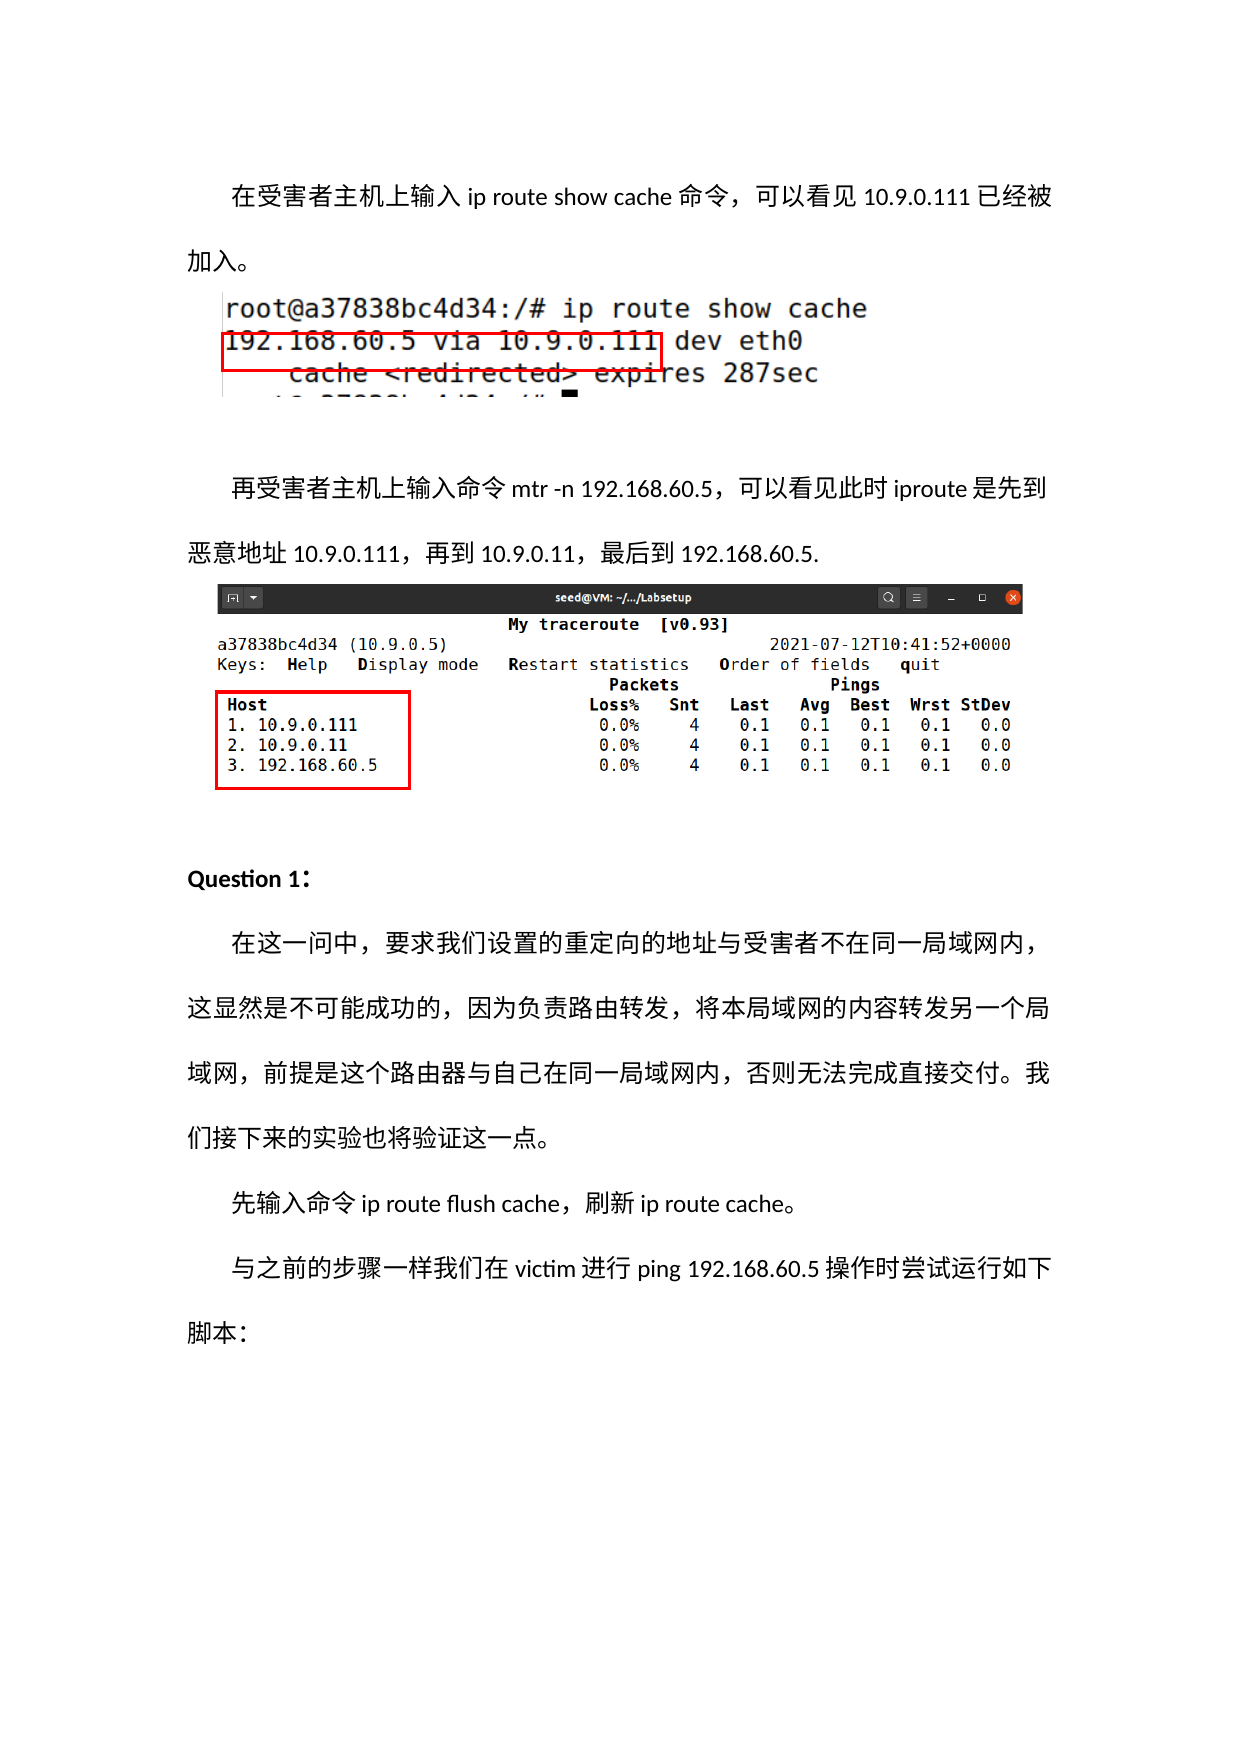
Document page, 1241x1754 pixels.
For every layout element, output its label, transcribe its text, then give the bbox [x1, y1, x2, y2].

text 与之前的步骤一样我们在victim进行ping 192.168.60.5操作时尝试运行如下脚本： [187, 1234, 1053, 1364]
picture [218, 694, 408, 787]
picture [217, 584, 1023, 799]
text 先输入命令ip route flush cache，刷新ip route cache。 [187, 1169, 1053, 1234]
picture [222, 292, 1019, 397]
text 在受害者主机上输入ip route show cache命令，可以看见10.9.0.111已经被加入。 [187, 162, 1053, 292]
text 再受害者主机上输入命令mtr -n 192.168.60.5，可以看见此时iproute是先到恶意地址10.9.0.111，再到10.9.0.11，最后到192.168.60.5. [187, 454, 1053, 584]
picture [224, 335, 660, 369]
text Question 1： [187, 844, 1053, 909]
text 在这一问中，要求我们设置的重定向的地址与受害者不在同一局域网内，这显然是不可能成功的，因为负责路由转发，将本局域网的内容转发另一个局域网，前提是这个路由器与自己在同一局域网内，否则无法完成直接交付。我们接下来的实验也将验证这一点。 [187, 909, 1053, 1169]
